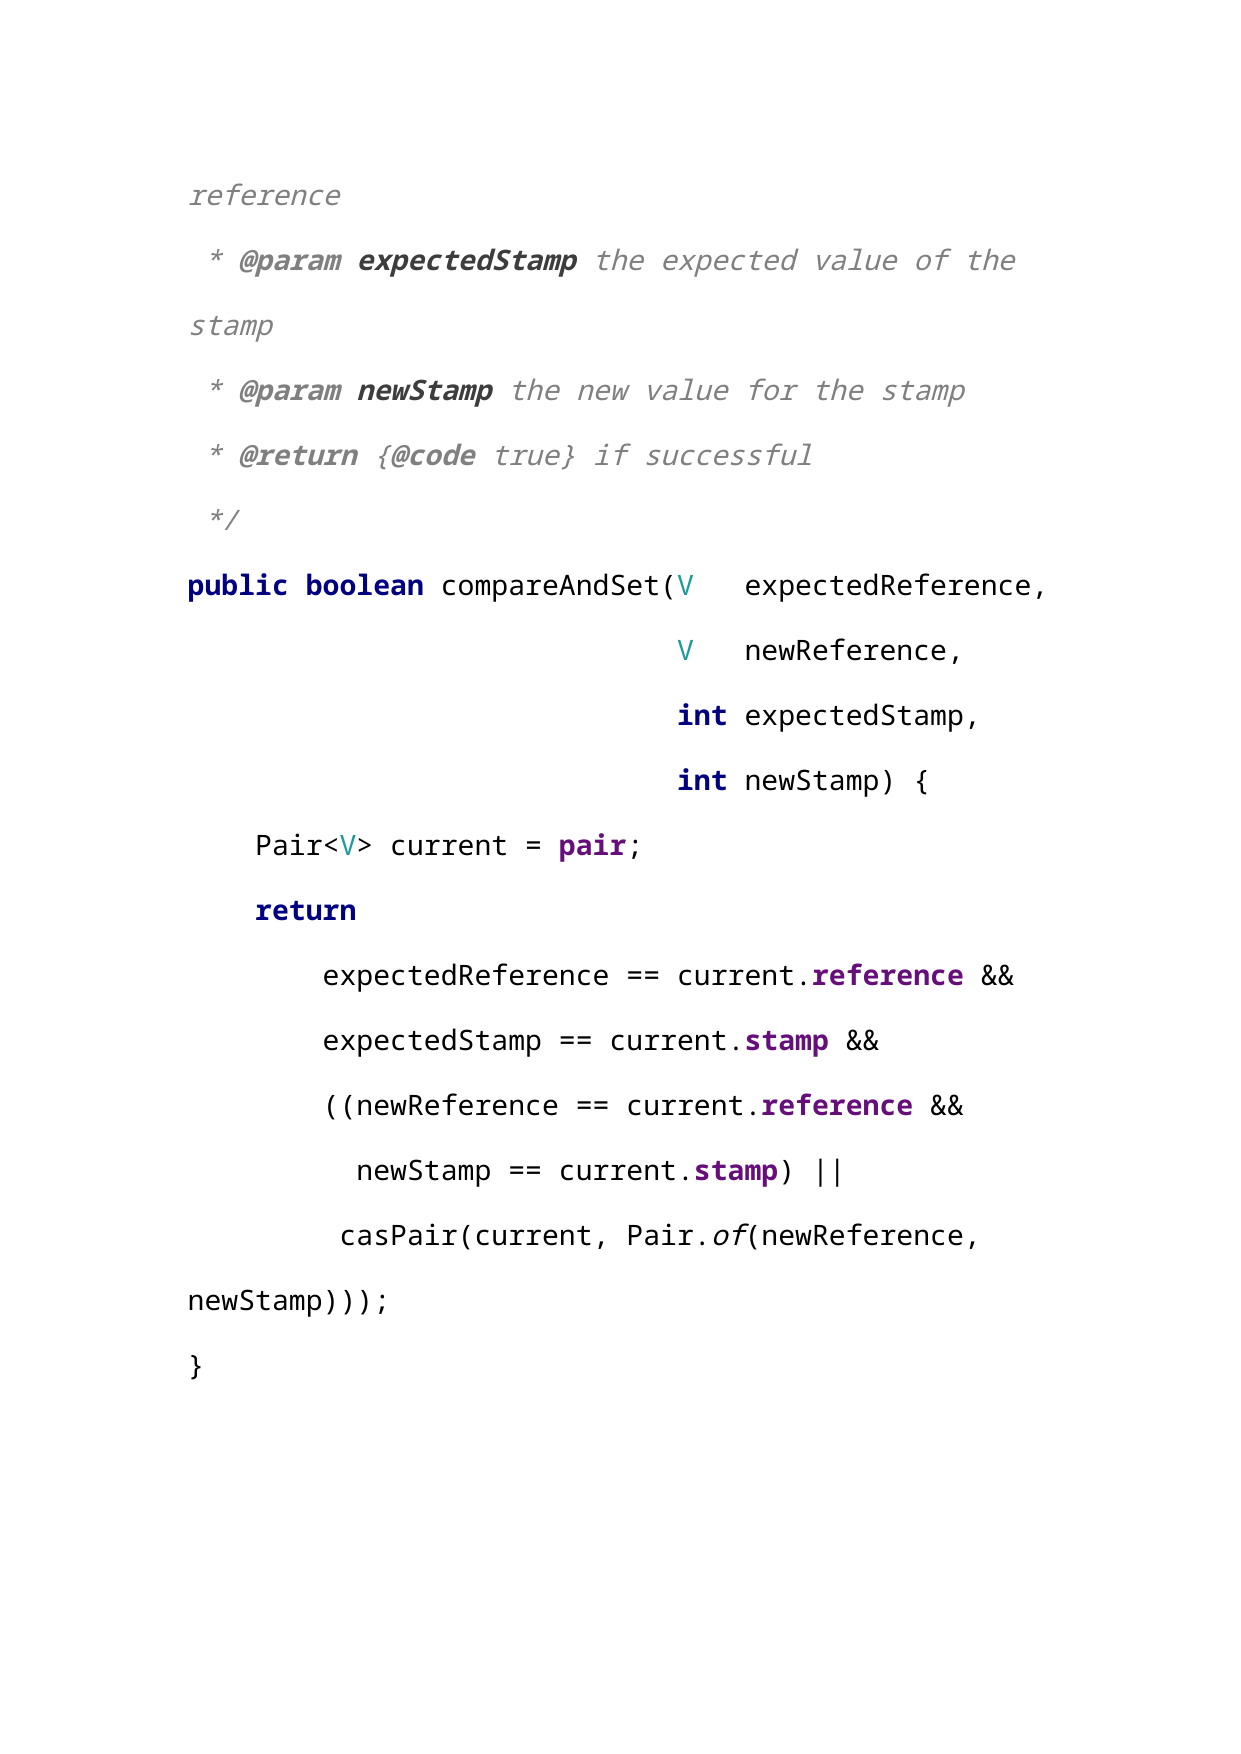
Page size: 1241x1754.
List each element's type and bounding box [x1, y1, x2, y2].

text [187, 162, 1053, 1397]
